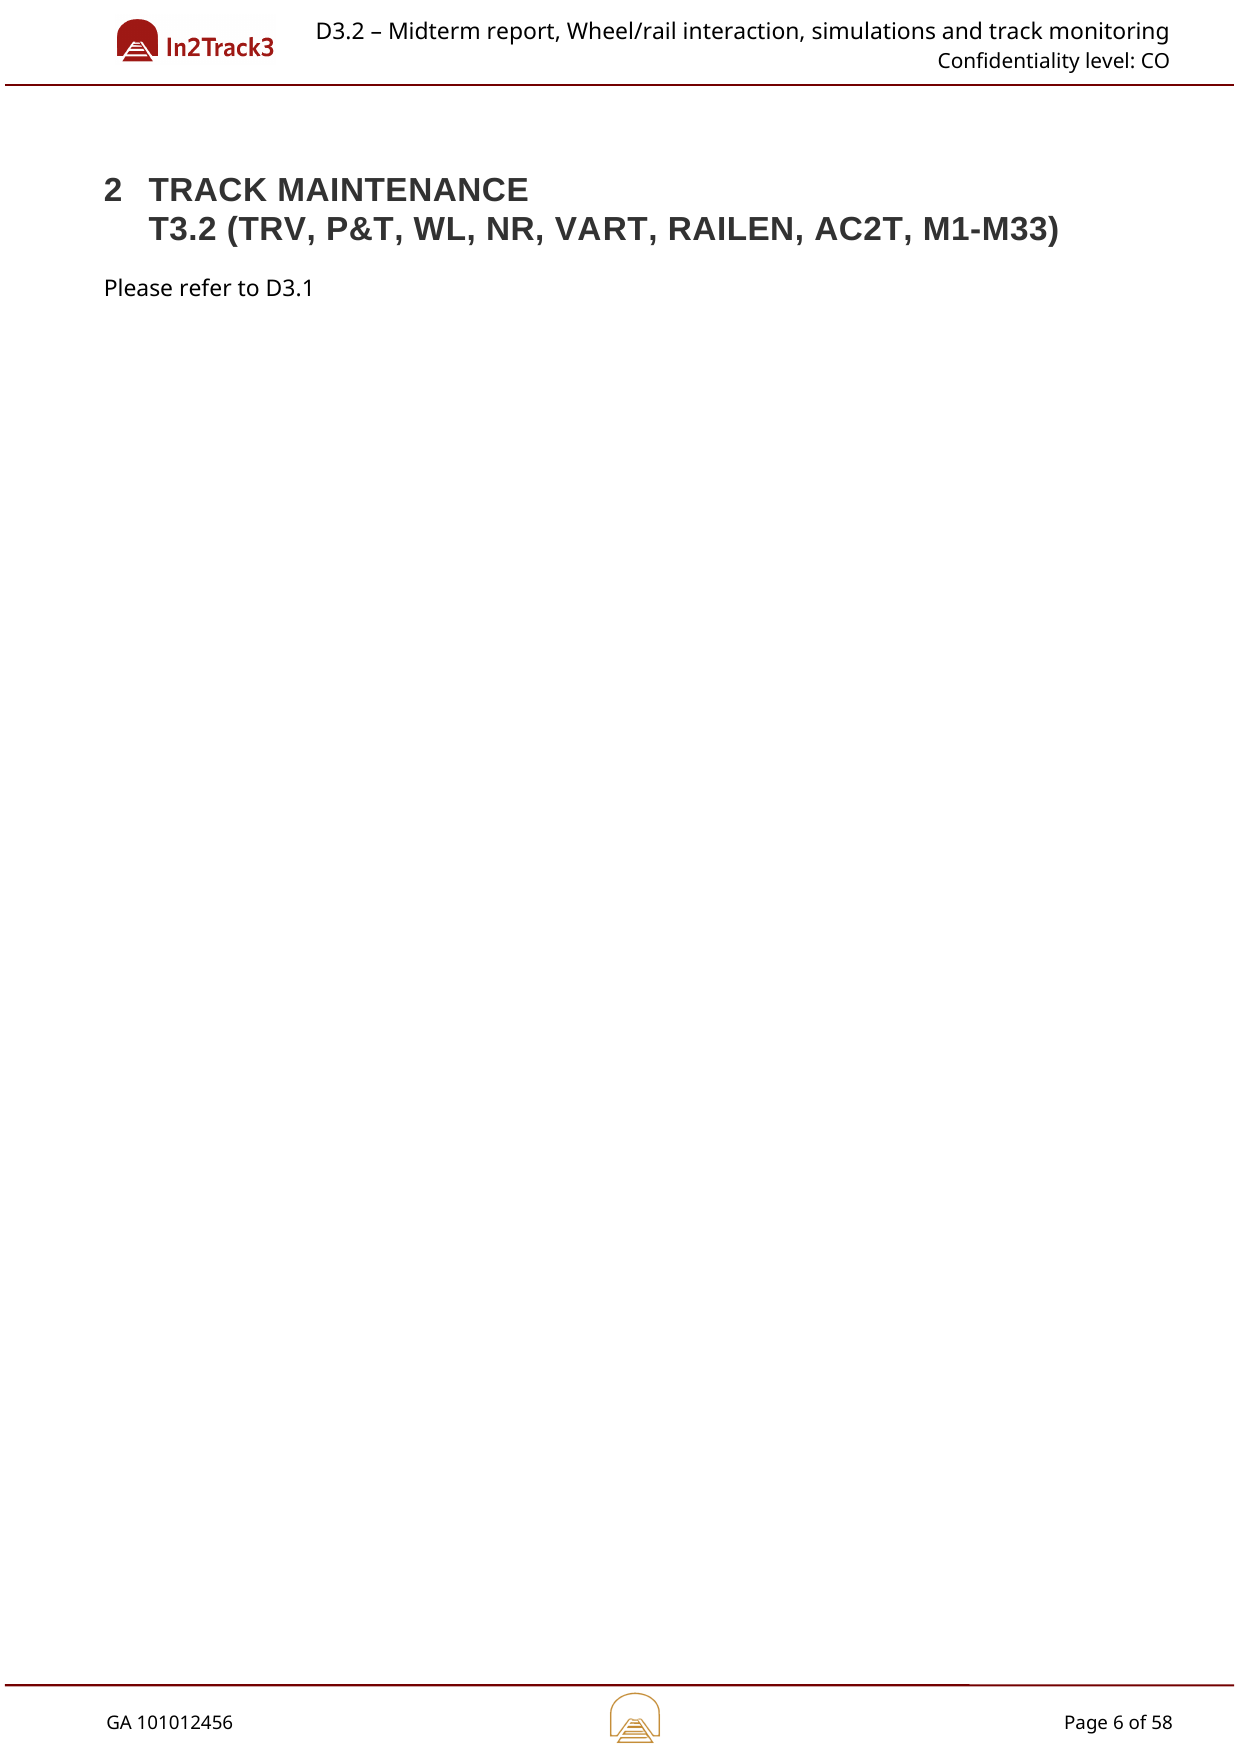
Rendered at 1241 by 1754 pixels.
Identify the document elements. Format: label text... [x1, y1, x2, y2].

picture [114, 14, 276, 65]
text Please refer to D3.1 [103, 272, 1167, 303]
subtitle Track maintenance T3.2 (TRV, P&T, WL, NR, VART, RAILEN, AC2T, M1-M33) [103, 170, 1167, 247]
